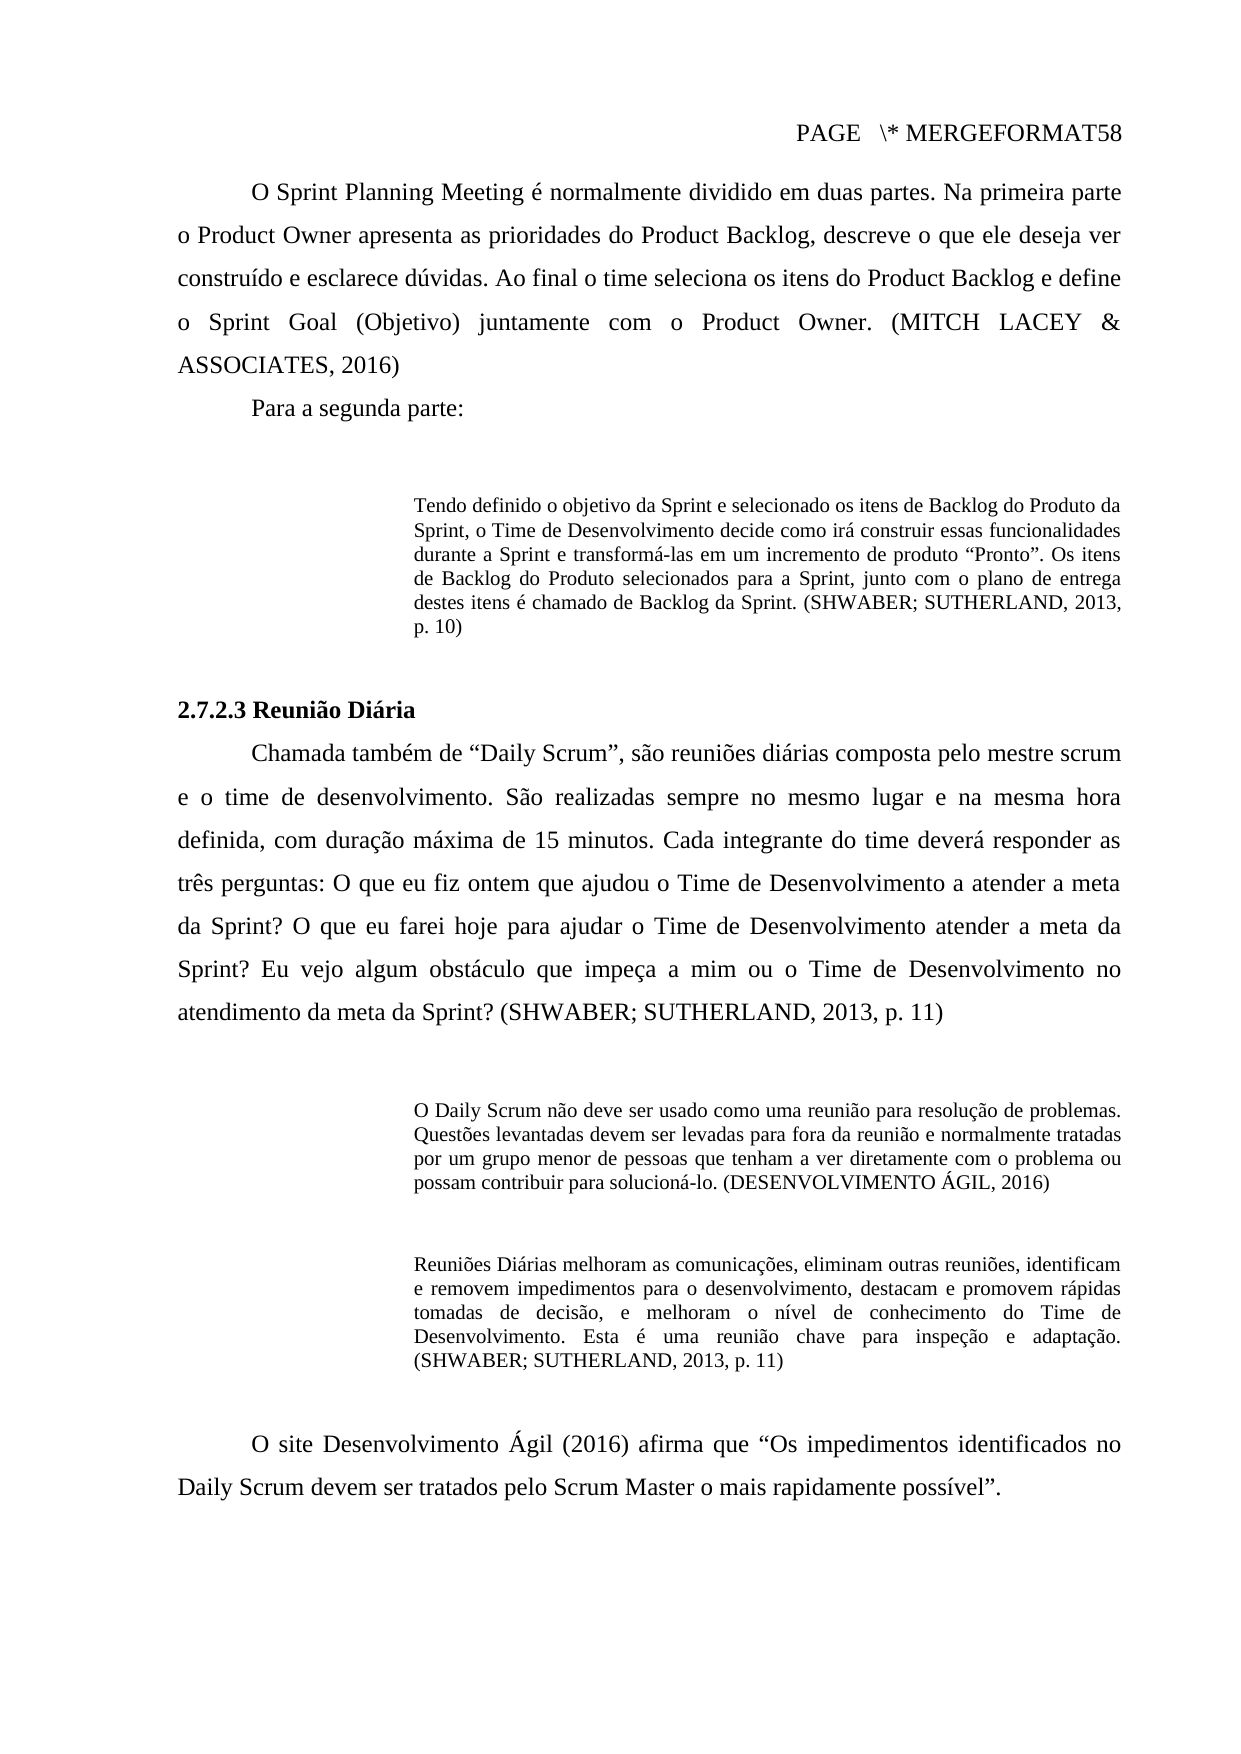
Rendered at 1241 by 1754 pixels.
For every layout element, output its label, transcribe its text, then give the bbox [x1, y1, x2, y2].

text Para a segunda parte: [177, 393, 1122, 422]
text O site Desenvolvimento Ágil (2016) afirma que “Os impedimentos identificados no Daily Scrum devem ser tratados pelo Scrum Master o mais rapidamente possível”. [177, 1429, 1122, 1501]
text O Sprint Planning Meeting é normalmente dividido em duas partes. Na primeira parte o Product Owner apresenta as prioridades do Product Backlog, descreve o que ele deseja ver construído e esclarece dúvidas. Ao final o time seleciona os itens do Product Backlog e define o Sprint Goal (Objetivo) juntamente com o Product Owner. (MITCH LACEY & ASSOCIATES, 2016) [177, 177, 1122, 378]
text O Daily Scrum não deve ser usado como uma reunião para resolução de problemas. Questões levantadas devem ser levadas para fora da reunião e normalmente tratadas por um grupo menor de pessoas que tenham a ver diretamente com o problema ou possam contribuir para solucioná-lo. (DESENVOLVIMENTO ÁGIL, 2016) [413, 1098, 1122, 1194]
text Tendo definido o objetivo da Sprint e selecionado os itens de Backlog do Produto da Sprint, o Time de Desenvolvimento decide como irá construir essas funcionalidades durante a Sprint e transformá-las em um incremento de produto “Pronto”. Os itens de Backlog do Produto selecionados para a Sprint, junto com o plano de entrega destes itens é chamado de Backlog da Sprint. (SHWABER; SUTHERLAND, 2013, p. 10) [413, 493, 1122, 638]
subtitle Reunião Diária [177, 695, 1122, 724]
text Chamada também de “Daily Scrum”, são reuniões diárias composta pelo mestre scrum e o time de desenvolvimento. São realizadas sempre no mesmo lugar e na mesma hora definida, com duração máxima de 15 minutos. Cada integrante do time deverá responder as três perguntas: O que eu fiz ontem que ajudou o Time de Desenvolvimento a atender a meta da Sprint? O que eu farei hoje para ajudar o Time de Desenvolvimento atender a meta da Sprint? Eu vejo algum obstáculo que impeça a mim ou o Time de Desenvolvimento no atendimento da meta da Sprint? (SHWABER; SUTHERLAND, 2013, p. 11) [177, 738, 1122, 1026]
text Reuniões Diárias melhoram as comunicações, eliminam outras reuniões, identificam e removem impedimentos para o desenvolvimento, destacam e promovem rápidas tomadas de decisão, e melhoram o nível de conhecimento do Time de Desenvolvimento. Esta é uma reunião chave para inspeção e adaptação. (SHWABER; SUTHERLAND, 2013, p. 11) [413, 1252, 1122, 1372]
